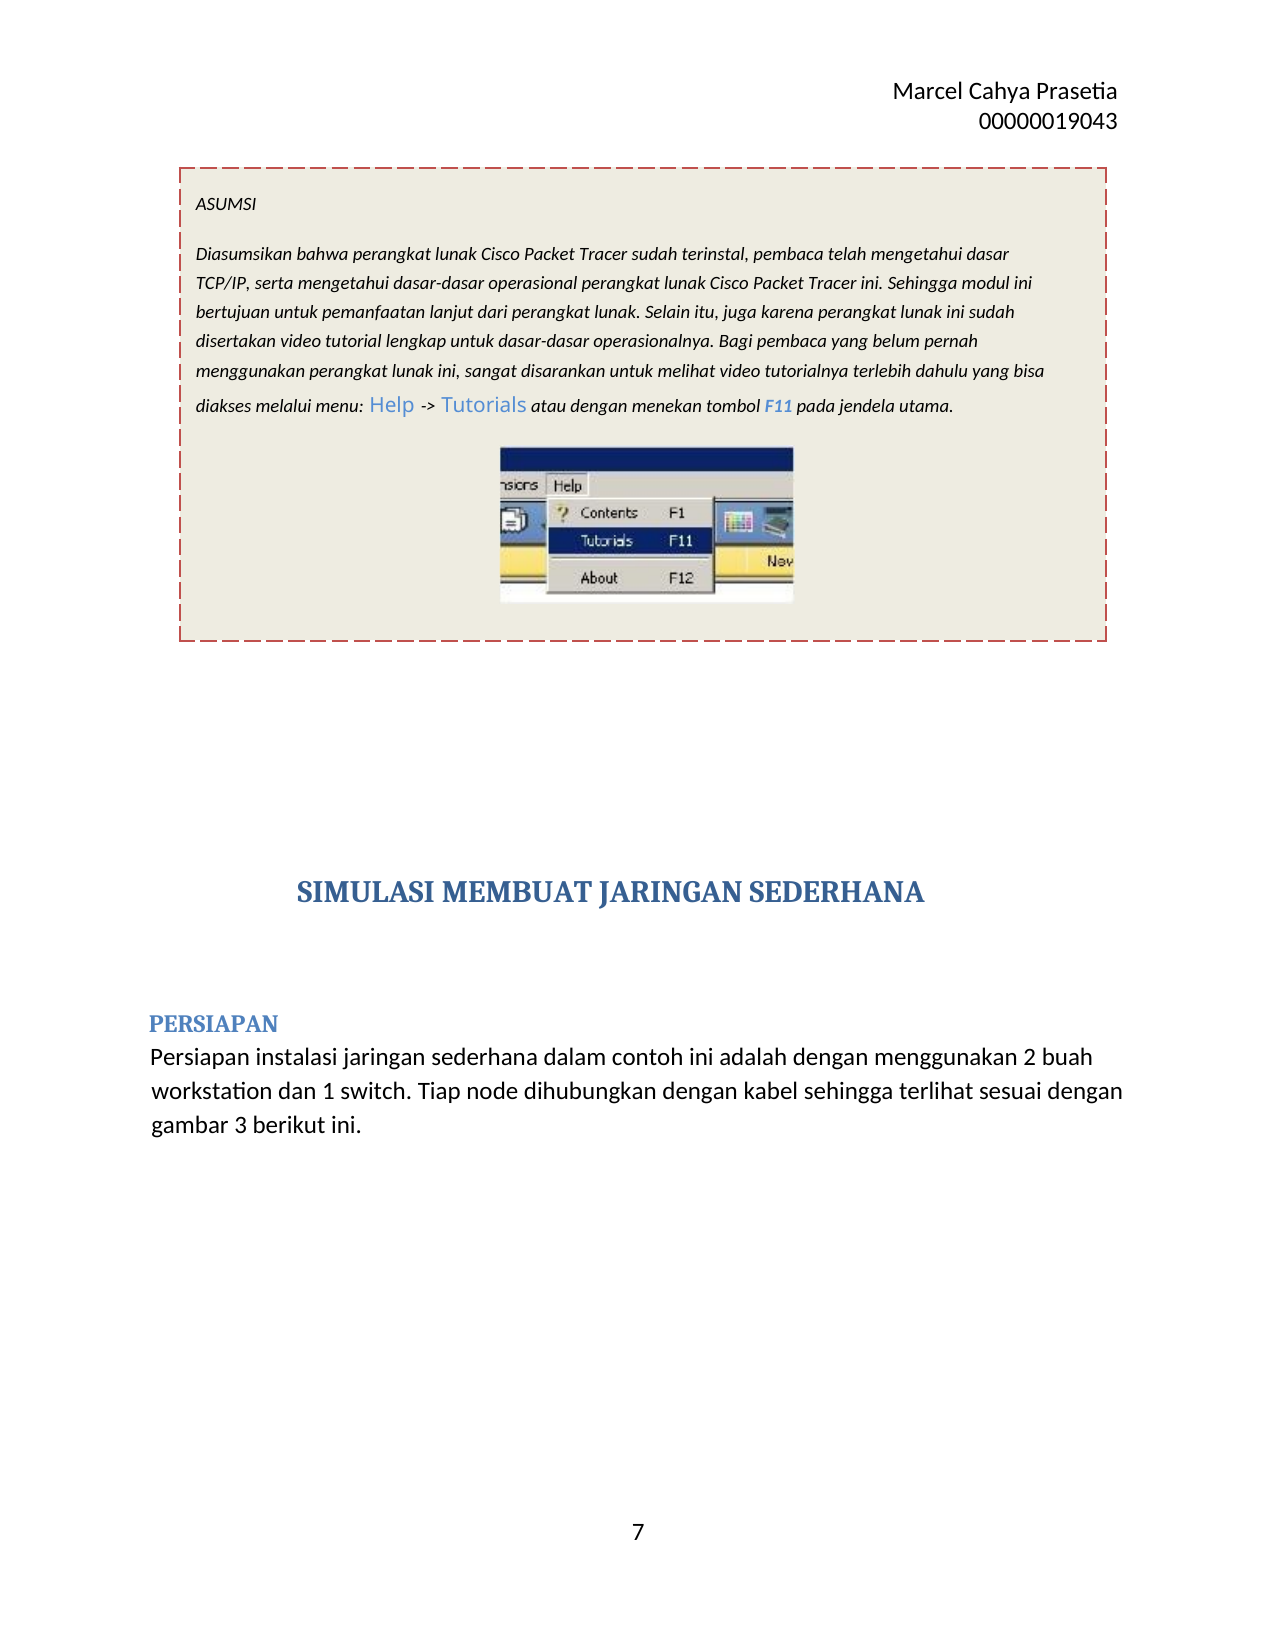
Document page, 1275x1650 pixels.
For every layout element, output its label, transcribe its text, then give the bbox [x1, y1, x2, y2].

picture [499, 445, 795, 604]
text Persiapan instalasi jaringan sederhana dalam contoh ini adalah dengan menggunakan 2 buah workstation dan 1 switch. Tiap node dihubungkan dengan kabel sehingga terlihat sesuai dengan gambar 3 berikut ini. [150, 1041, 1125, 1139]
table_header ASUMSI Diasumsikan bahwa perangkat lunak Cisco Packet Tracer sudah terinstal, pembaca telah mengetahui dasar TCP/IP, serta mengetahui dasar-dasar operasional perangkat lunak Cisco Packet Tracer ini. Sehingga modul ini bertujuan untuk pemanfaatan lanjut dari perangkat lunak. Selain itu, juga karena perangkat lunak ini sudah disertakan video tutorial lengkap untuk dasar-dasar operasionalnya. Bagi pembaca yang belum pernah menggunakan perangkat lunak ini, sangat disarankan untuk melihat video tutorialnya terlebih dahulu yang bisa diakses melalui menu: Help -> Tutorials atau dengan menekan tombol F11 pada jendela utama. [180, 167, 1106, 640]
subtitle PERSIAPAN [148, 1009, 1118, 1038]
subtitle SIMULASI MEMBUAT JARINGAN SEDERHANA [297, 874, 1118, 910]
